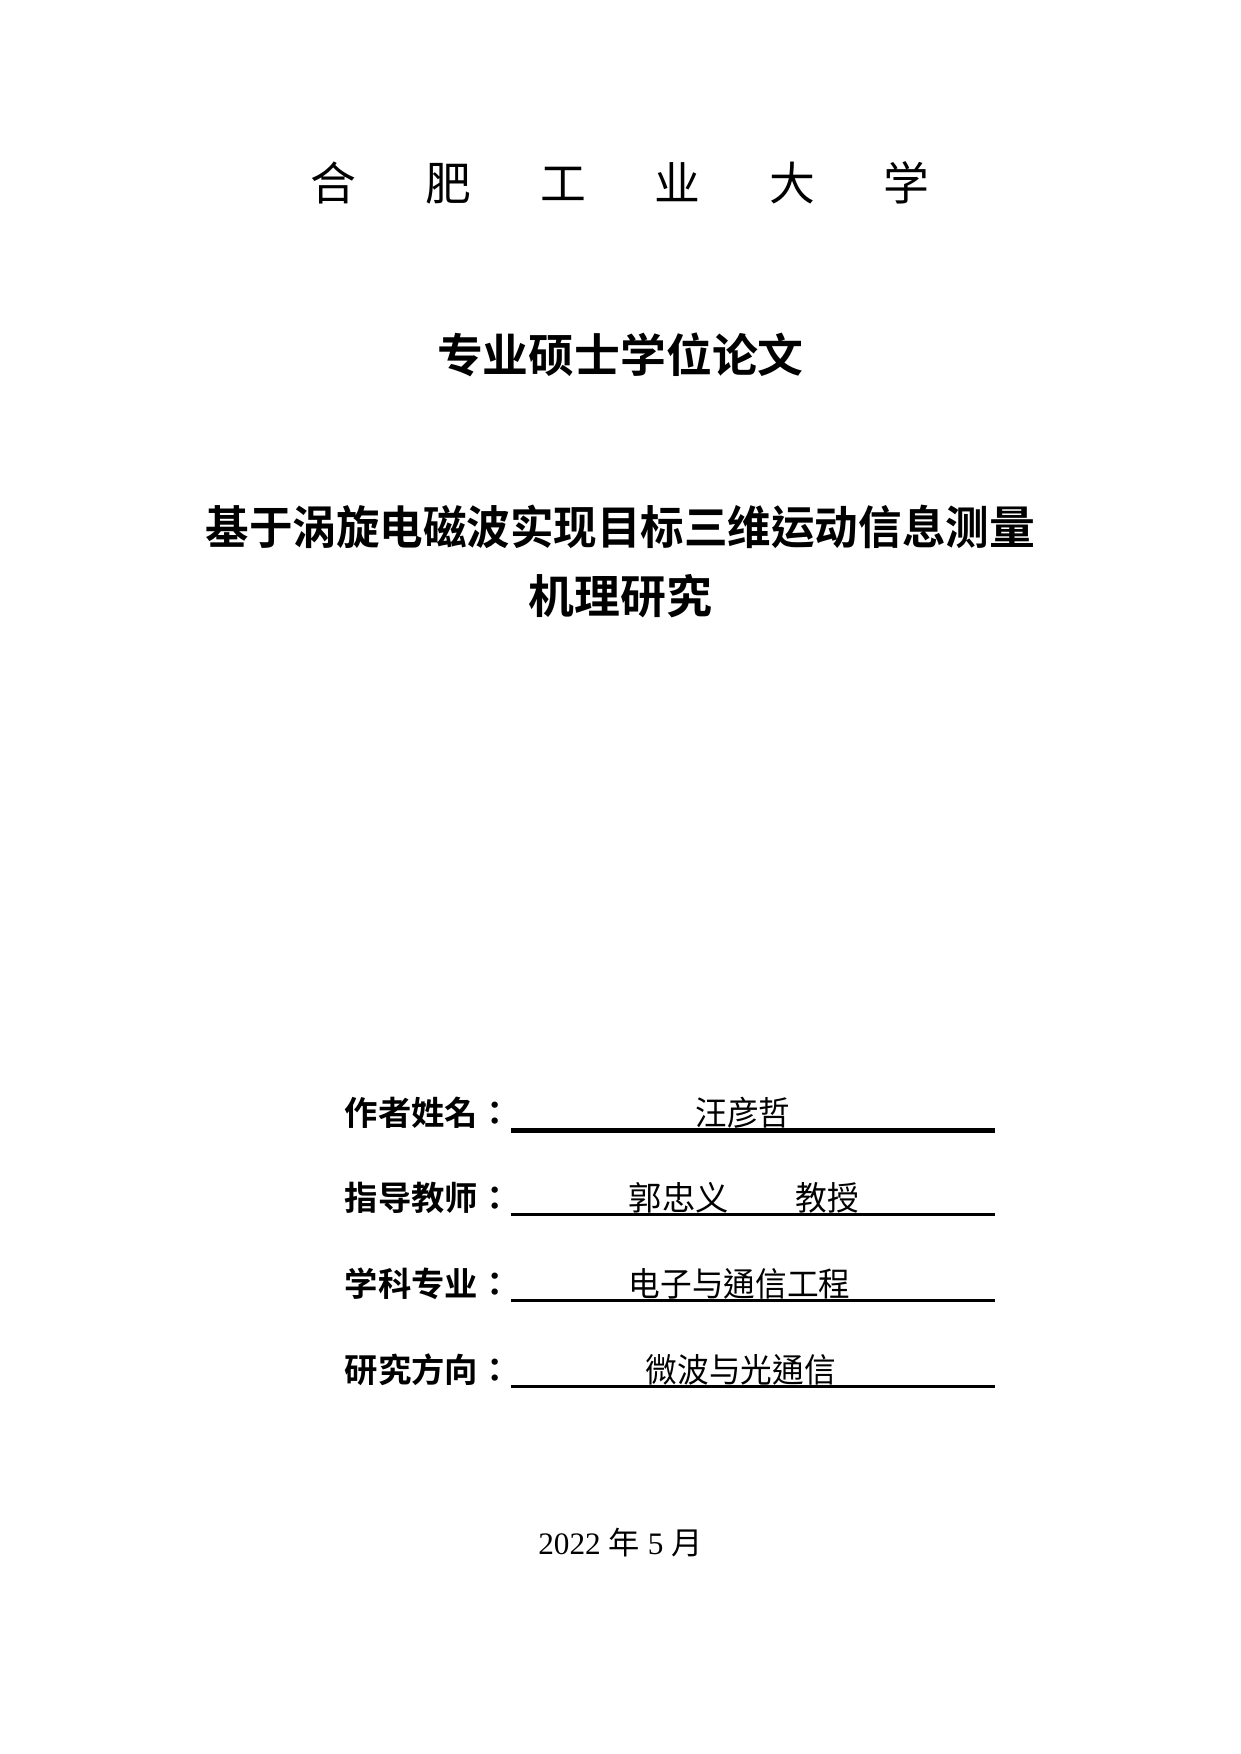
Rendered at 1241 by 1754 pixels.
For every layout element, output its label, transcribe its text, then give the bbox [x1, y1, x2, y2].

text 基于涡旋电磁波实现目标三维运动信息测量机理研究 [187, 496, 1053, 627]
text 学科专业： 电子与通信工程 [344, 1261, 1101, 1307]
text 2022 年 5 月 [310, 1521, 930, 1563]
text 作者姓名： 汪彦哲 [344, 1089, 1101, 1135]
text 研究方向： 微波与光通信 [344, 1347, 1101, 1392]
text 指导教师： 郭忠义 教授 [344, 1175, 1101, 1221]
text 合 肥 工 业 大 学专业硕士学位论文 [310, 151, 930, 386]
